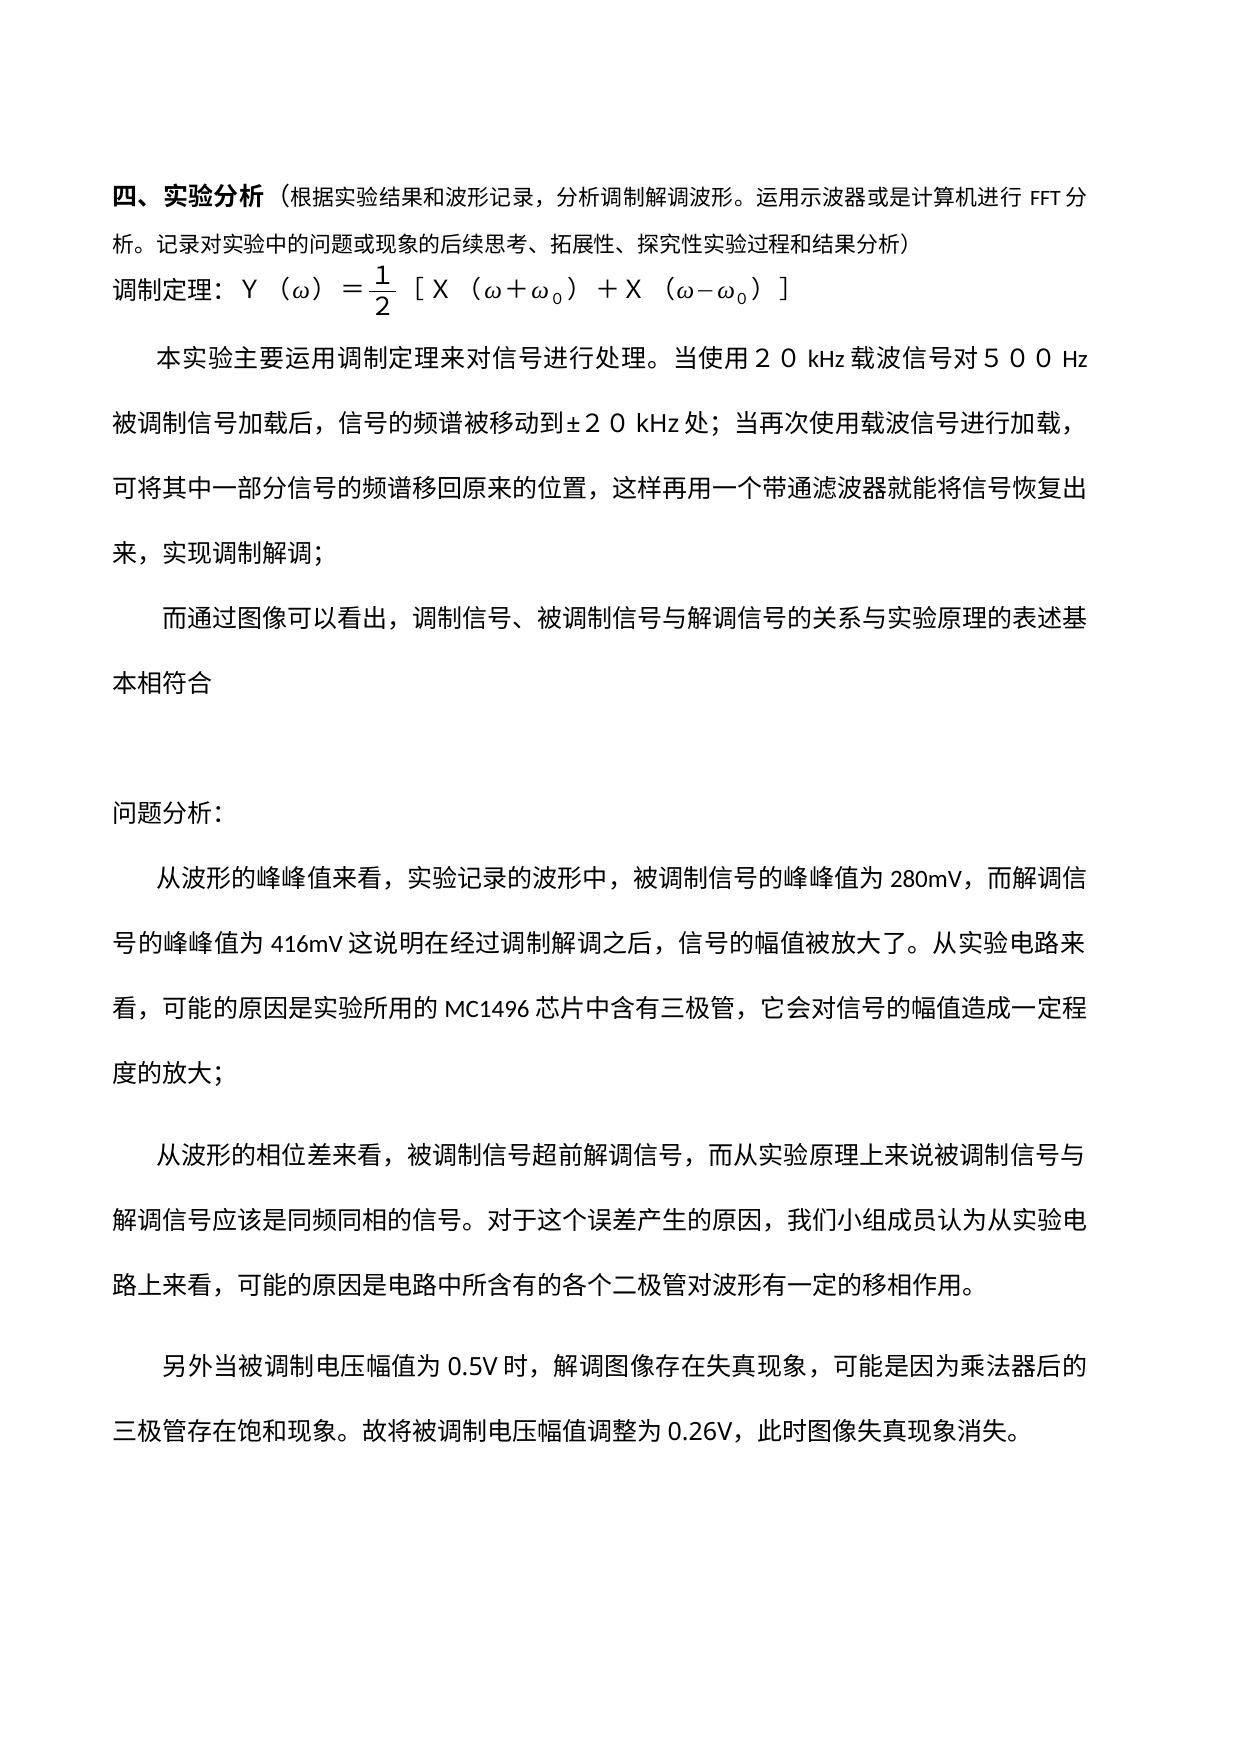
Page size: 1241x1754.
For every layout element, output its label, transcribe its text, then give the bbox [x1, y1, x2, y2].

text 四、实验分析（根据实验结果和波形记录，分析调制解调波形。运用示波器或是计算机进行FFT分析。记录对实验中的问题或现象的后续思考、拓展性、探究性实验过程和结果分析） [112, 162, 1087, 259]
text 本实验主要运用调制定理来对信号进行处理。当使用２０kHz载波信号对５００Hz被调制信号加载后，信号的频谱被移动到±２０kHz处；当再次使用载波信号进行加载，可将其中一部分信号的频谱移回原来的位置，这样再用一个带通滤波器就能将信号恢复出来，实现调制解调； [112, 324, 1087, 584]
text 从波形的峰峰值来看，实验记录的波形中，被调制信号的峰峰值为280mV，而解调信号的峰峰值为416mV这说明在经过调制解调之后，信号的幅值被放大了。从实验电路来看，可能的原因是实验所用的MC1496芯片中含有三极管，它会对信号的幅值造成一定程度的放大； [112, 844, 1087, 1104]
text 调制定理： [112, 259, 1087, 324]
text 另外当被调制电压幅值为0.5V时，解调图像存在失真现象，可能是因为乘法器后的三极管存在饱和现象。故将被调制电压幅值调整为0.26V，此时图像失真现象消失。 [112, 1332, 1087, 1462]
text 而通过图像可以看出，调制信号、被调制信号与解调信号的关系与实验原理的表述基本相符合 [112, 584, 1087, 714]
text 从波形的相位差来看，被调制信号超前解调信号，而从实验原理上来说被调制信号与解调信号应该是同频同相的信号。对于这个误差产生的原因，我们小组成员认为从实验电路上来看，可能的原因是电路中所含有的各个二极管对波形有一定的移相作用。 [112, 1121, 1087, 1316]
text 问题分析： [112, 779, 1087, 844]
